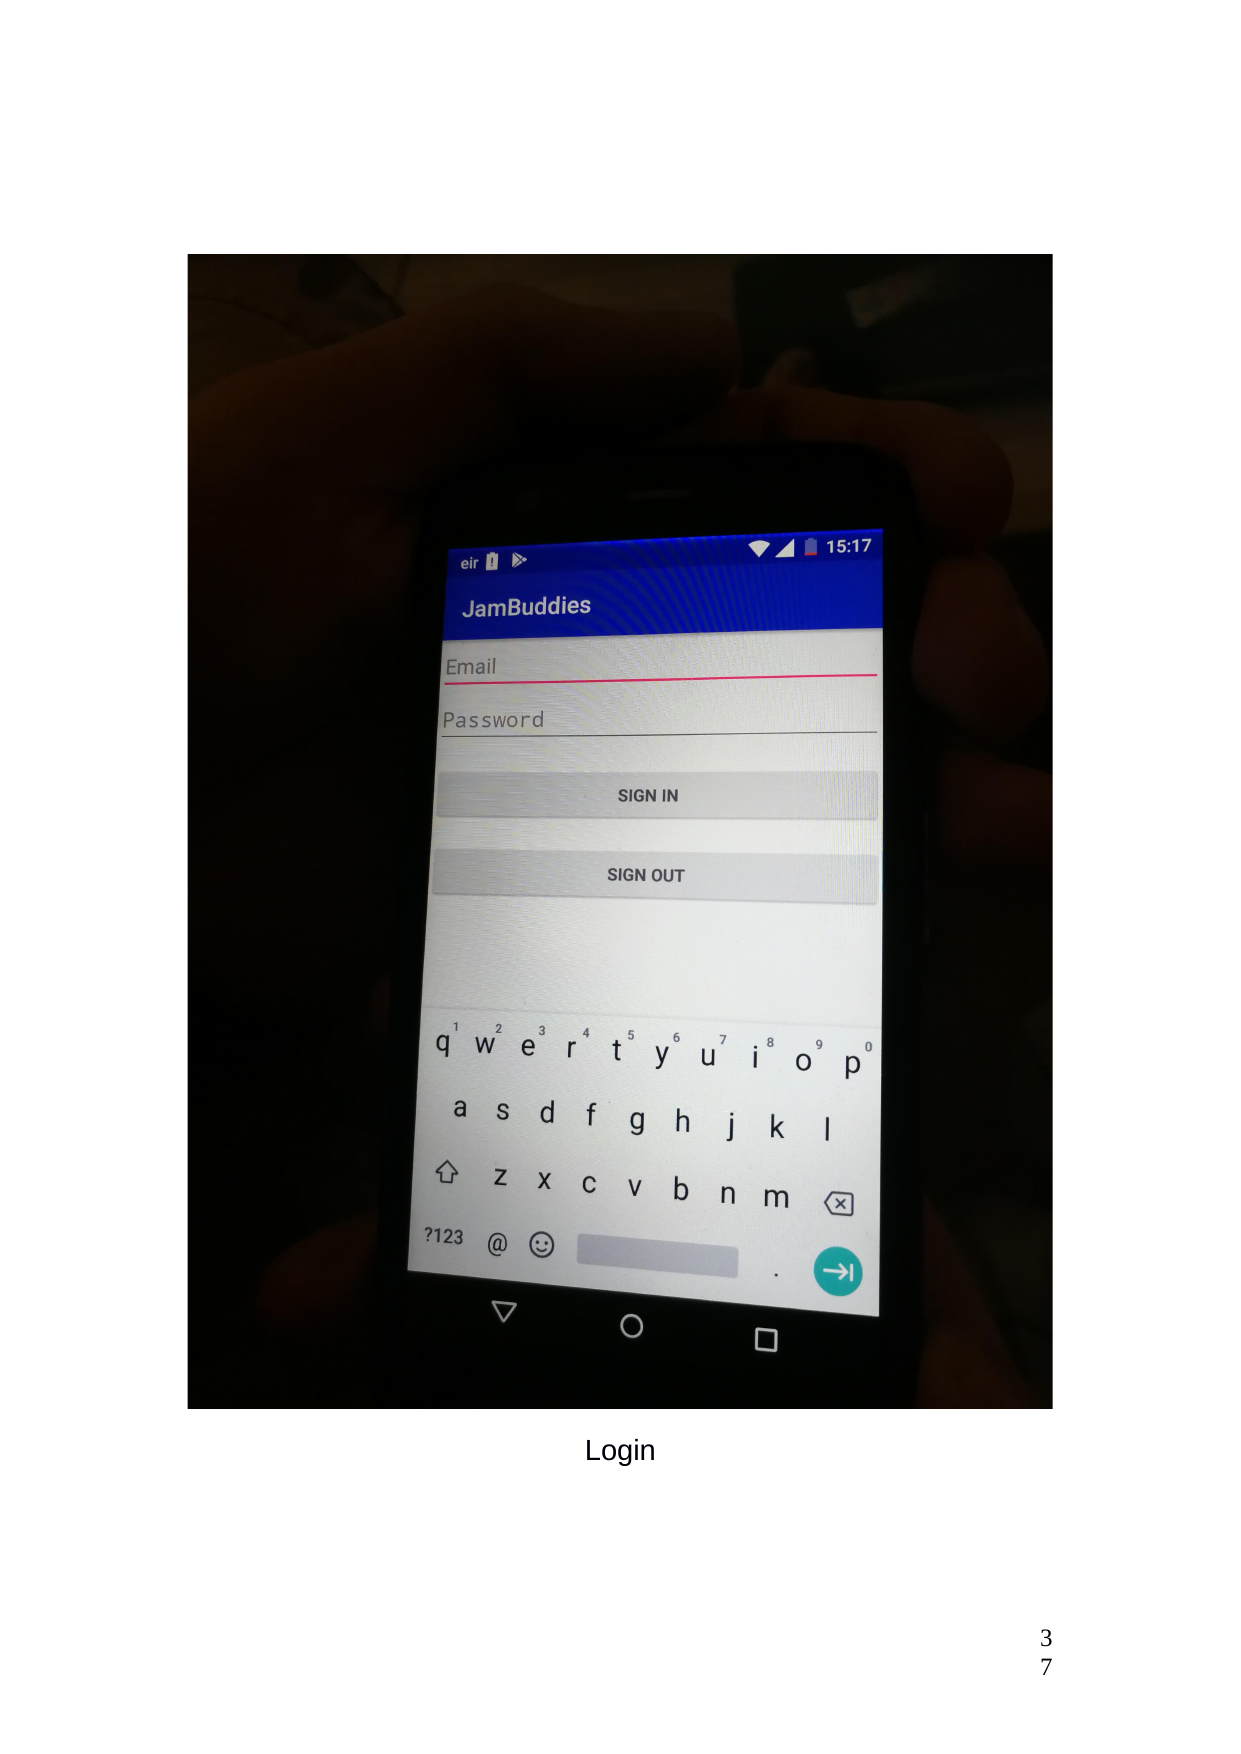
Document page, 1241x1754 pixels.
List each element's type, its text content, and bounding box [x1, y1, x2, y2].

picture [187, 254, 1053, 1409]
subtitle Login [187, 1409, 1053, 1467]
